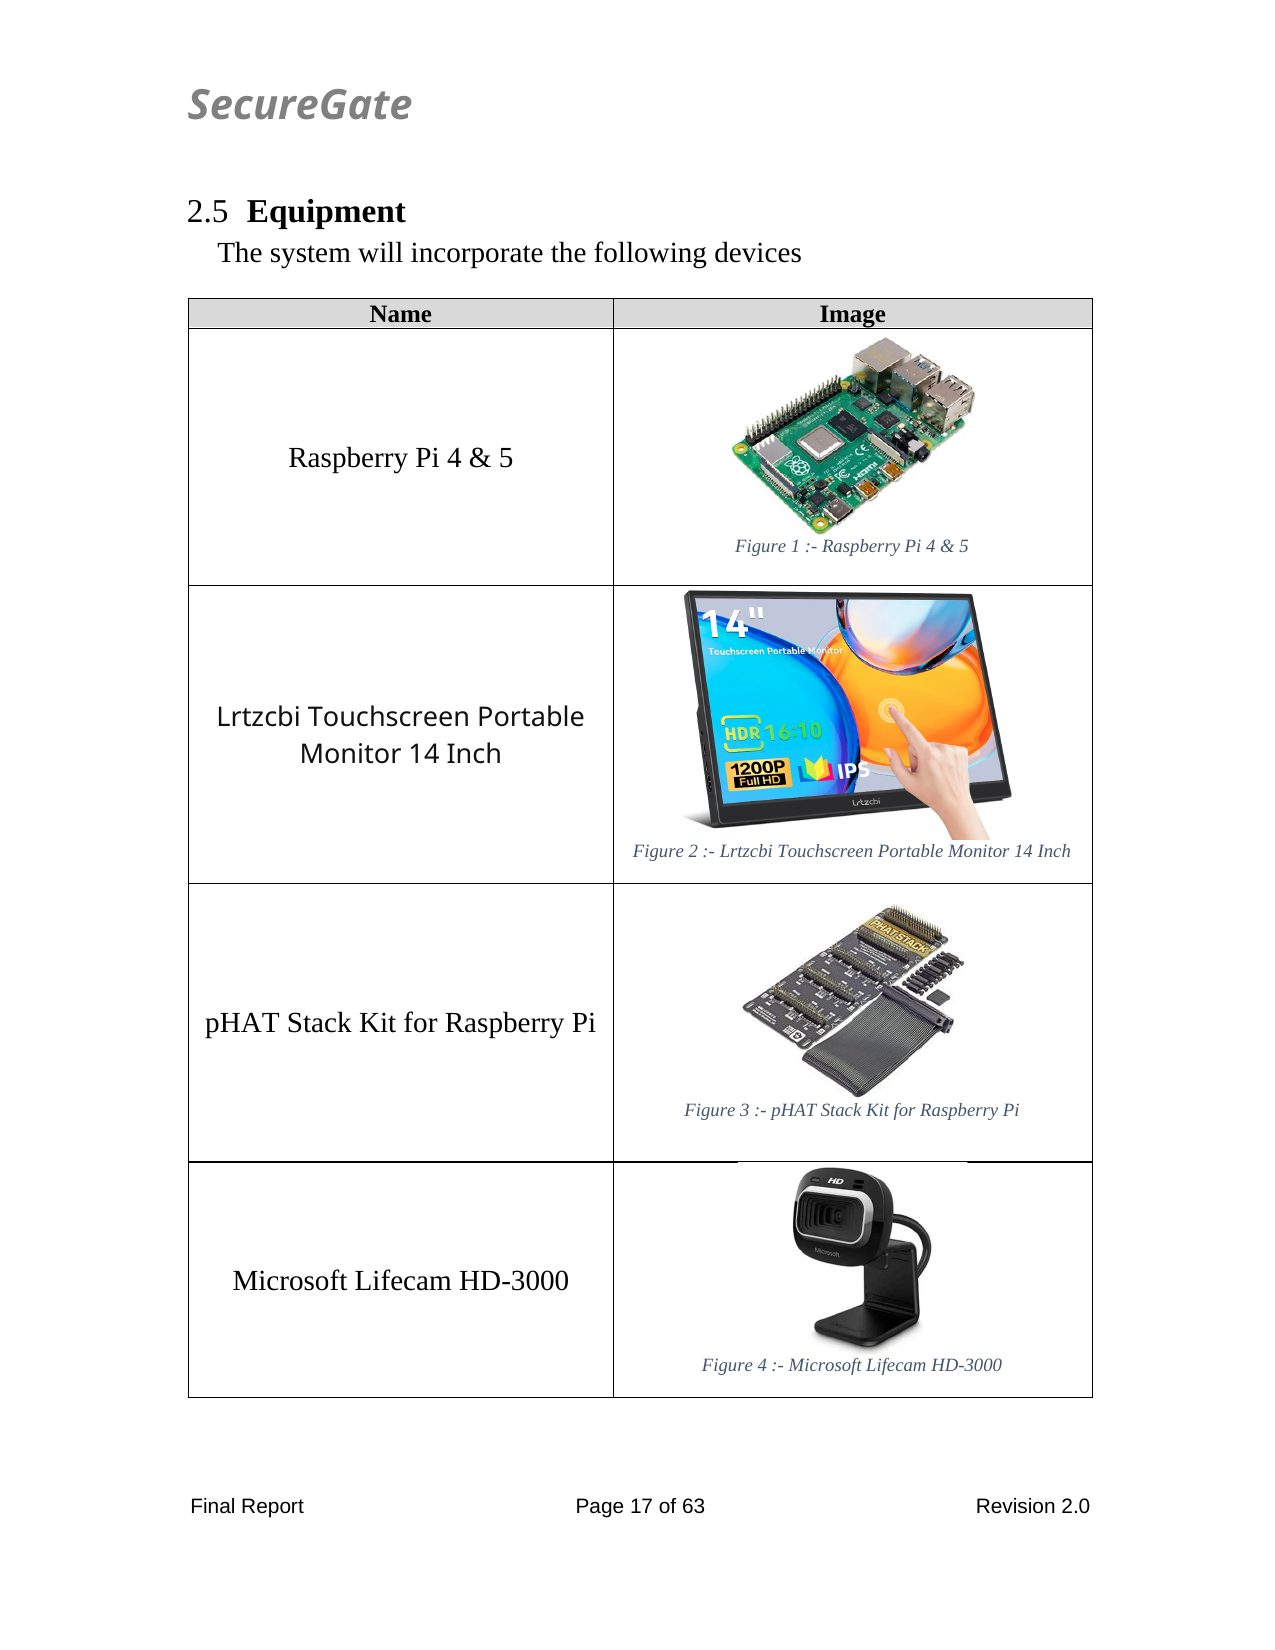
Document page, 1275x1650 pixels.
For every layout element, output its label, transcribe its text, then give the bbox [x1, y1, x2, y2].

table_cell Lrtzcbi Touchscreen Portable Monitor 14 Inch [189, 586, 613, 882]
table_cell Microsoft Lifecam HD-3000 [189, 1163, 613, 1397]
picture [741, 903, 965, 1099]
table_header Name [189, 299, 613, 327]
picture [737, 1162, 968, 1355]
table_cell Raspberry Pi 4 & 5 [189, 329, 613, 585]
picture [730, 336, 975, 535]
subtitle Equipment [187, 191, 1093, 229]
table_cell pHAT Stack Kit for Raspberry Pi [189, 884, 613, 1161]
table_header Image [614, 299, 1092, 327]
text The system will incorporate the following devices [202, 235, 1093, 269]
picture [671, 586, 1035, 840]
